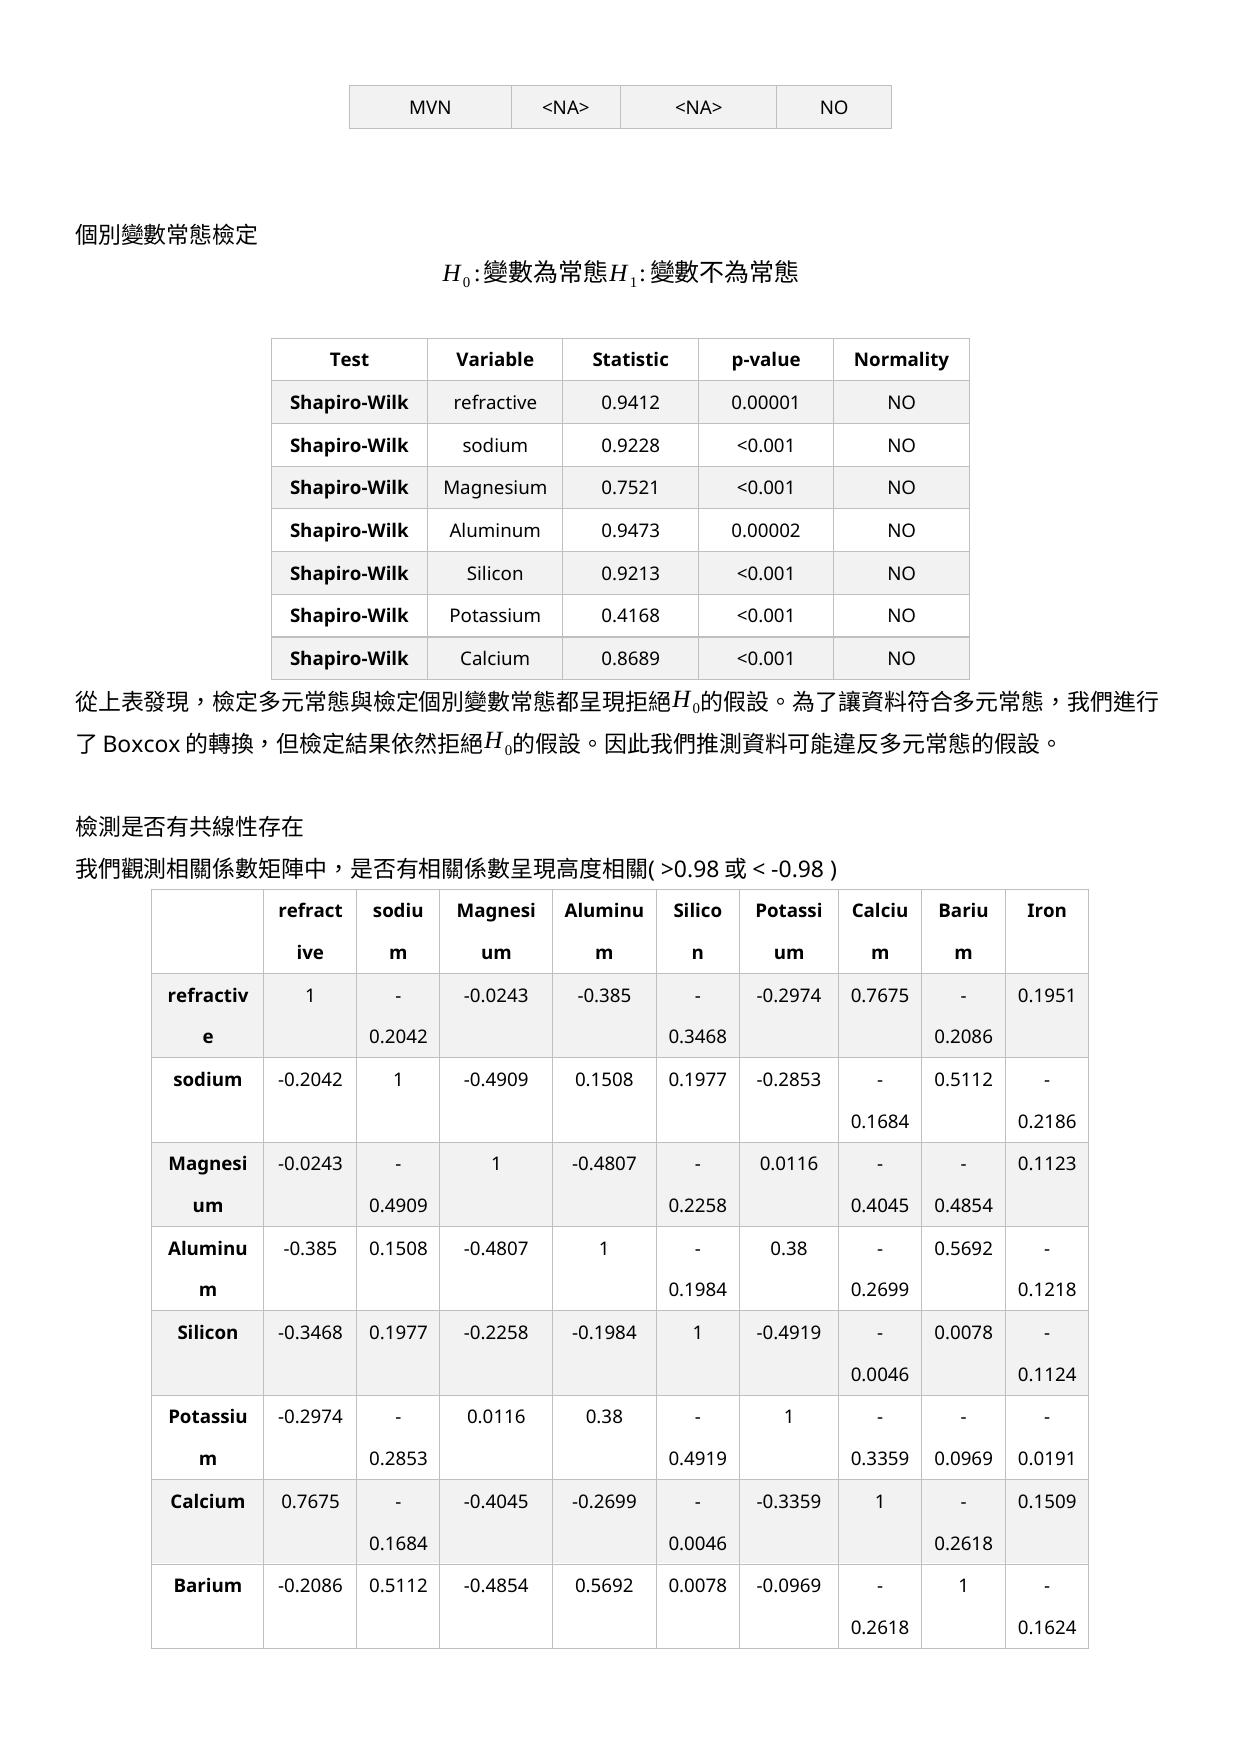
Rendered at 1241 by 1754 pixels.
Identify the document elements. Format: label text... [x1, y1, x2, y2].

table_header refractive [264, 890, 356, 973]
table_cell <NA> [621, 86, 776, 128]
table_cell 0.7675 [839, 974, 921, 1057]
table_cell -0.1124 [1006, 1311, 1088, 1395]
table_cell -0.4854 [922, 1143, 1005, 1226]
table_cell 0.9473 [563, 509, 698, 551]
table_cell 0.0116 [440, 1396, 552, 1479]
table_cell Silicon [152, 1311, 263, 1395]
table_cell 0.1977 [657, 1058, 739, 1142]
table_cell -0.0243 [264, 1143, 356, 1226]
table_cell 0.1508 [357, 1227, 439, 1310]
table_cell 1 [264, 974, 356, 1057]
table_cell -0.1218 [1006, 1227, 1088, 1310]
table_cell NO [834, 424, 969, 466]
table_cell 1 [440, 1143, 552, 1226]
text 個別變數常態檢定 [75, 212, 1165, 254]
table_cell -0.3359 [740, 1480, 838, 1563]
table_cell -0.2699 [839, 1227, 921, 1310]
table_cell -0.385 [264, 1227, 356, 1310]
table_cell Potassium [152, 1396, 263, 1479]
table_cell Aluminum [152, 1227, 263, 1310]
table_cell 0.38 [740, 1227, 838, 1310]
table_cell Shapiro-Wilk [272, 595, 427, 636]
table_cell -0.4909 [440, 1058, 552, 1142]
table_cell 0.00001 [699, 381, 833, 423]
table_cell NO [834, 467, 969, 508]
table_cell 0.4168 [563, 595, 698, 636]
table_cell -0.385 [553, 974, 656, 1057]
table_cell 0.0116 [740, 1143, 838, 1226]
table_cell -0.2042 [264, 1058, 356, 1142]
table_cell -0.1984 [657, 1227, 739, 1310]
table_cell -0.2699 [553, 1480, 656, 1563]
table_cell Shapiro-Wilk [272, 424, 427, 466]
table_cell 1 [553, 1227, 656, 1310]
text 檢測是否有共線性存在 [75, 805, 1165, 847]
table_cell -0.4919 [657, 1396, 739, 1479]
table_cell Shapiro-Wilk [272, 467, 427, 508]
table_cell 0.5112 [922, 1058, 1005, 1142]
table_cell -0.2258 [657, 1143, 739, 1226]
table_cell -0.2086 [922, 974, 1005, 1057]
table_cell 0.7675 [264, 1480, 356, 1563]
table_cell -0.1684 [839, 1058, 921, 1142]
table_header Aluminum [553, 890, 656, 973]
table_header Silicon [657, 890, 739, 973]
table_cell Calcium [428, 638, 562, 679]
table_cell 0.00002 [699, 509, 833, 551]
table_cell 1 [922, 1565, 1005, 1648]
table_cell <0.001 [699, 467, 833, 508]
table_cell Calcium [152, 1480, 263, 1563]
table_cell refractive [428, 381, 562, 423]
table_cell 0.7521 [563, 467, 698, 508]
table_cell 0.38 [553, 1396, 656, 1479]
table_header Iron [1006, 890, 1088, 973]
table_cell -0.2186 [1006, 1058, 1088, 1142]
table_cell 0.1508 [553, 1058, 656, 1142]
table_cell Silicon [428, 552, 562, 594]
table_header Variable [428, 339, 562, 380]
table_cell 0.9228 [563, 424, 698, 466]
table_cell Barium [152, 1565, 263, 1648]
table_cell 0.5112 [357, 1565, 439, 1648]
table_cell 1 [657, 1311, 739, 1395]
table_cell NO [834, 595, 969, 636]
table_cell Aluminum [428, 509, 562, 551]
table_cell MVN [350, 86, 511, 128]
table_cell <NA> [512, 86, 620, 128]
table_cell 1 [839, 1480, 921, 1563]
table_cell -0.2974 [740, 974, 838, 1057]
table_cell -0.1624 [1006, 1565, 1088, 1648]
table_cell 0.0078 [657, 1565, 739, 1648]
table_header Normality [834, 339, 969, 380]
table_cell -0.0046 [657, 1480, 739, 1563]
table_cell <0.001 [699, 424, 833, 466]
table_header Magnesium [440, 890, 552, 973]
table_cell Magnesium [428, 467, 562, 508]
table_cell -0.4919 [740, 1311, 838, 1395]
table_cell -0.4045 [440, 1480, 552, 1563]
table_cell -0.2618 [922, 1480, 1005, 1563]
table_header Test [272, 339, 427, 380]
table_cell 1 [740, 1396, 838, 1479]
table_header Calcium [839, 890, 921, 973]
table_cell NO [834, 381, 969, 423]
table_cell -0.1984 [553, 1311, 656, 1395]
table_cell 1 [357, 1058, 439, 1142]
table_cell -0.3359 [839, 1396, 921, 1479]
table_header Statistic [563, 339, 698, 380]
table_cell 0.0078 [922, 1311, 1005, 1395]
table_cell Potassium [428, 595, 562, 636]
table_cell -0.0969 [740, 1565, 838, 1648]
table_cell 0.1123 [1006, 1143, 1088, 1226]
table_cell -0.2258 [440, 1311, 552, 1395]
table_cell <0.001 [699, 638, 833, 679]
table_header Barium [922, 890, 1005, 973]
table_header [152, 890, 263, 973]
table_cell -0.4909 [357, 1143, 439, 1226]
table_cell refractive [152, 974, 263, 1057]
table_cell -0.2853 [740, 1058, 838, 1142]
table_cell NO [777, 86, 891, 128]
table_header sodium [357, 890, 439, 973]
table_cell -0.2853 [357, 1396, 439, 1479]
table_cell -0.3468 [264, 1311, 356, 1395]
table_cell -0.2618 [839, 1565, 921, 1648]
table_cell -0.2086 [264, 1565, 356, 1648]
table_cell -0.0969 [922, 1396, 1005, 1479]
table_cell NO [834, 552, 969, 594]
table_cell -0.2974 [264, 1396, 356, 1479]
table_cell 0.8689 [563, 638, 698, 679]
table_cell <0.001 [699, 552, 833, 594]
table_cell -0.4854 [440, 1565, 552, 1648]
table_cell 0.1509 [1006, 1480, 1088, 1563]
table_cell Shapiro-Wilk [272, 638, 427, 679]
table_cell Shapiro-Wilk [272, 381, 427, 423]
table_cell -0.0046 [839, 1311, 921, 1395]
text 從上表發現，檢定多元常態與檢定個別變數常態都呈現拒絕的假設。為了讓資料符合多元常態，我們進行了Boxcox的轉換，但檢定結果依然拒絕的假設。因此我們推測資料可能違反多元常態的假設。 [75, 680, 1165, 763]
table_cell Magnesium [152, 1143, 263, 1226]
table_cell -0.4807 [440, 1227, 552, 1310]
table_cell sodium [152, 1058, 263, 1142]
table_cell 0.5692 [553, 1565, 656, 1648]
table_cell -0.4807 [553, 1143, 656, 1226]
table_cell sodium [428, 424, 562, 466]
table_cell -0.2042 [357, 974, 439, 1057]
table_cell 0.1977 [357, 1311, 439, 1395]
table_cell NO [834, 638, 969, 679]
table_cell -0.3468 [657, 974, 739, 1057]
table_cell Shapiro-Wilk [272, 509, 427, 551]
table_cell -0.0243 [440, 974, 552, 1057]
table_cell 0.9213 [563, 552, 698, 594]
table_header Potassium [740, 890, 838, 973]
table_cell Shapiro-Wilk [272, 552, 427, 594]
table_cell -0.4045 [839, 1143, 921, 1226]
table_cell 0.9412 [563, 381, 698, 423]
table_cell <0.001 [699, 595, 833, 636]
table_header p-value [699, 339, 833, 380]
table_cell -0.0191 [1006, 1396, 1088, 1479]
text 我們觀測相關係數矩陣中，是否有相關係數呈現高度相關( >0.98或 < -0.98 ) [75, 847, 1165, 888]
table_cell NO [834, 509, 969, 551]
table_cell -0.1684 [357, 1480, 439, 1563]
table_cell 0.5692 [922, 1227, 1005, 1310]
table_cell 0.1951 [1006, 974, 1088, 1057]
